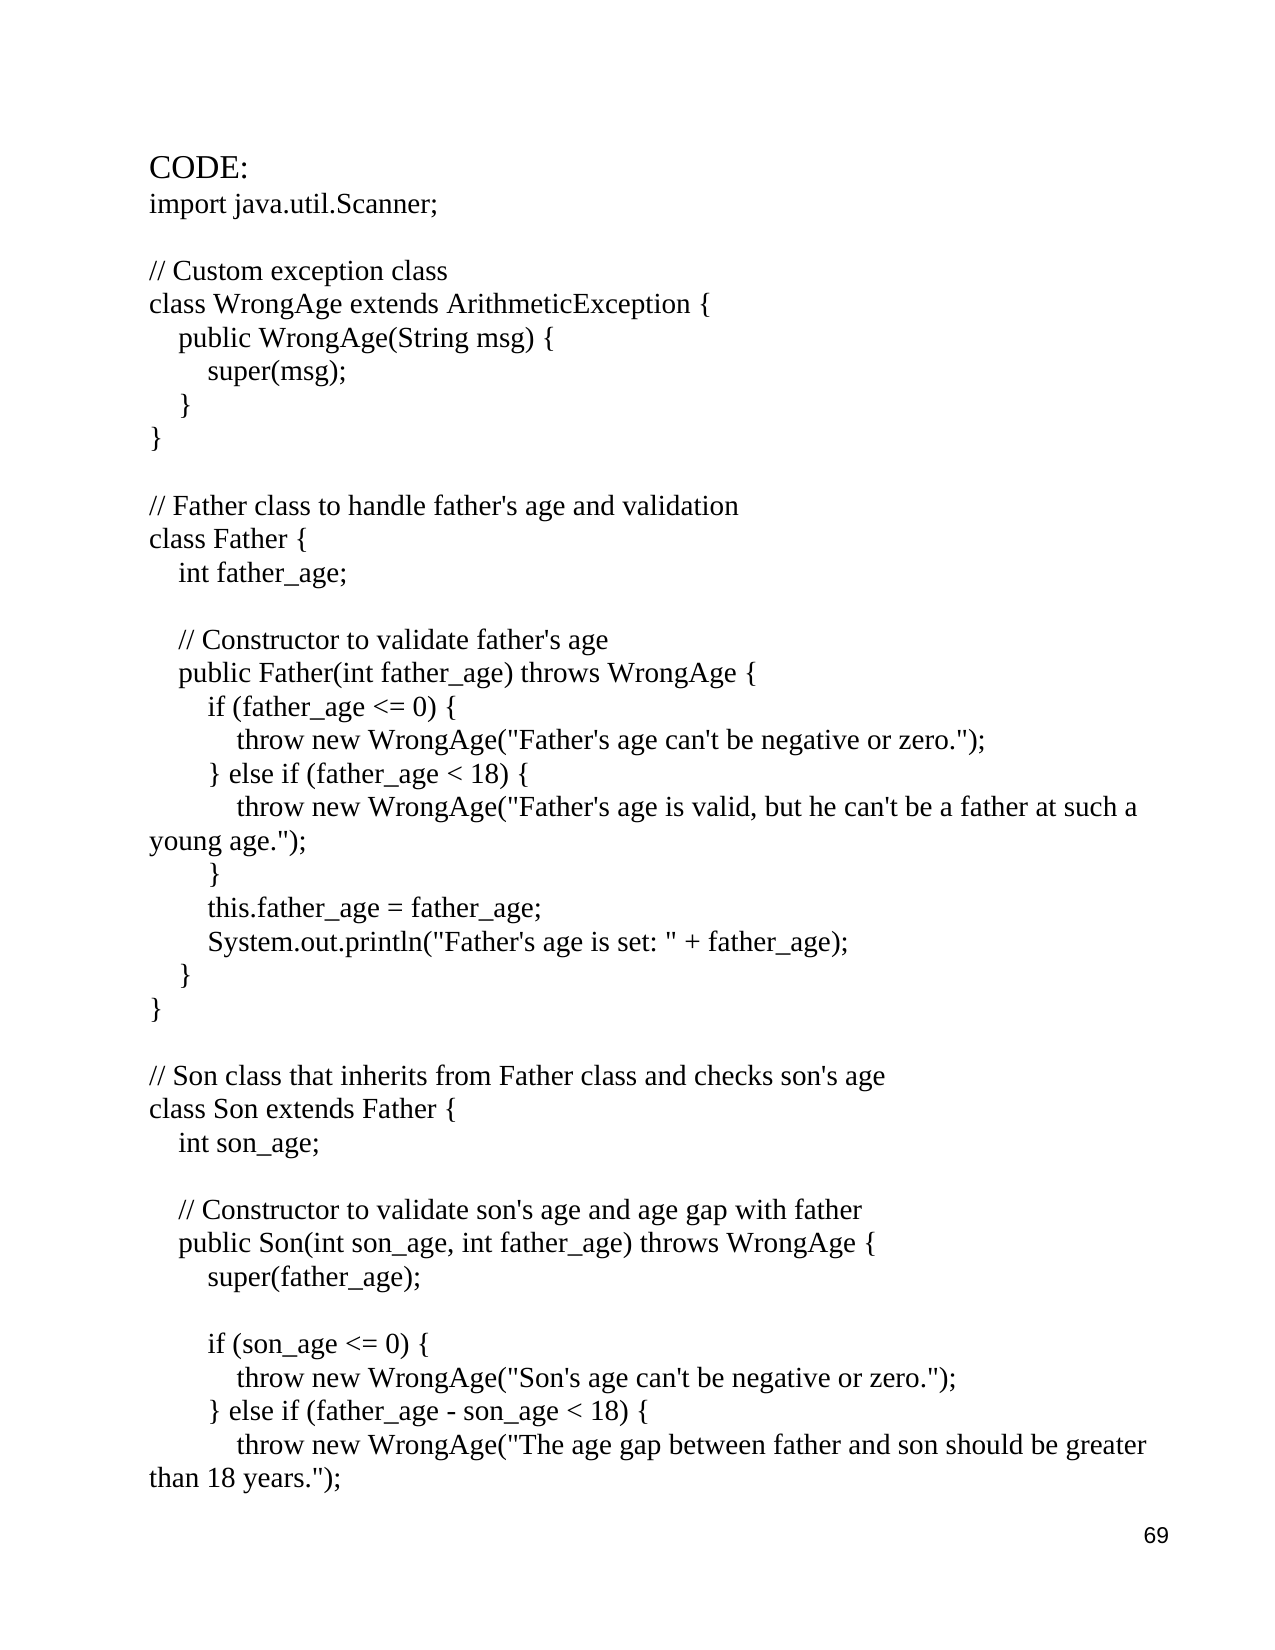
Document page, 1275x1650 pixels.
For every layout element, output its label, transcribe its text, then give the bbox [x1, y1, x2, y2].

text throw new WrongAge("Father's age is valid, but he can't be a father at such a young age."); [149, 789, 1169, 857]
text int son_age; [149, 1125, 1169, 1158]
text } else if (father_age < 18) { [149, 756, 1169, 789]
text class Father { [149, 521, 1169, 555]
text import java.util.Scanner; [149, 186, 1169, 219]
text throw new WrongAge("Son's age can't be negative or zero."); [149, 1360, 1169, 1393]
text throw new WrongAge("Father's age can't be negative or zero."); [149, 722, 1169, 756]
text this.father_age = father_age; [149, 890, 1169, 924]
text } [149, 387, 1169, 421]
text if (son_age <= 0) { [149, 1326, 1169, 1360]
text class Son extends Father { [149, 1091, 1169, 1125]
text } [149, 957, 1169, 991]
text class WrongAge extends ArithmeticException { [149, 286, 1169, 320]
text if (father_age <= 0) { [149, 689, 1169, 722]
text // Custom exception class [149, 253, 1169, 286]
text // Son class that inherits from Father class and checks son's age [149, 1058, 1169, 1091]
text super(father_age); [149, 1259, 1169, 1293]
text System.out.println("Father's age is set: " + father_age); [149, 924, 1169, 957]
text CODE: [149, 147, 1169, 186]
text public Father(int father_age) throws WrongAge { [149, 655, 1169, 689]
text // Constructor to validate son's age and age gap with father [149, 1192, 1169, 1226]
text // Father class to handle father's age and validation [149, 488, 1169, 521]
text } [149, 857, 1169, 890]
text throw new WrongAge("The age gap between father and son should be greater than 18 years."); [149, 1427, 1169, 1494]
text public WrongAge(String msg) { [149, 320, 1169, 353]
text } [149, 421, 1169, 454]
text super(msg); [149, 353, 1169, 387]
text } else if (father_age - son_age < 18) { [149, 1393, 1169, 1427]
text // Constructor to validate father's age [149, 622, 1169, 655]
text int father_age; [149, 555, 1169, 588]
text public Son(int son_age, int father_age) throws WrongAge { [149, 1226, 1169, 1259]
text } [149, 991, 1169, 1024]
